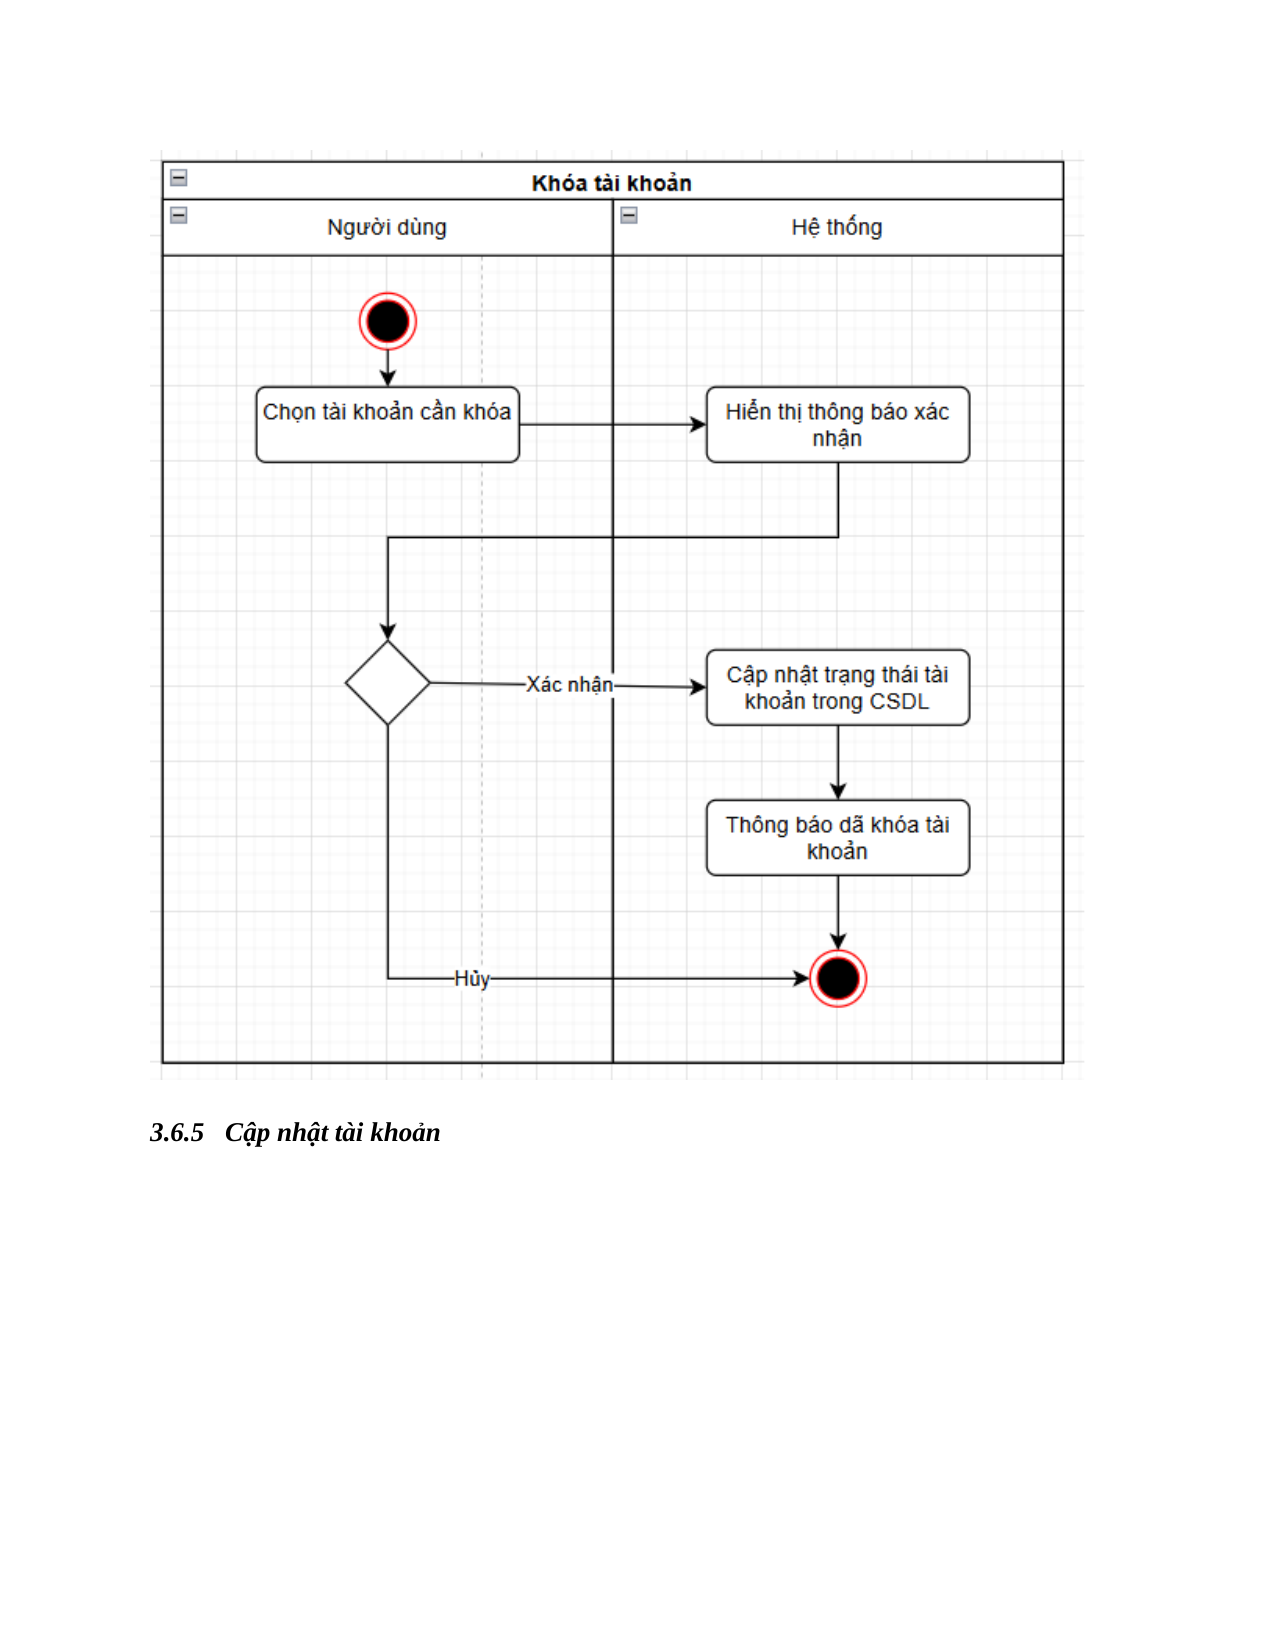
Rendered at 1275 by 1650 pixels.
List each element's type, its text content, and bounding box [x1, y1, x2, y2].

list Cập nhật tài khoản [150, 1116, 1125, 1147]
picture [150, 150, 1085, 1080]
